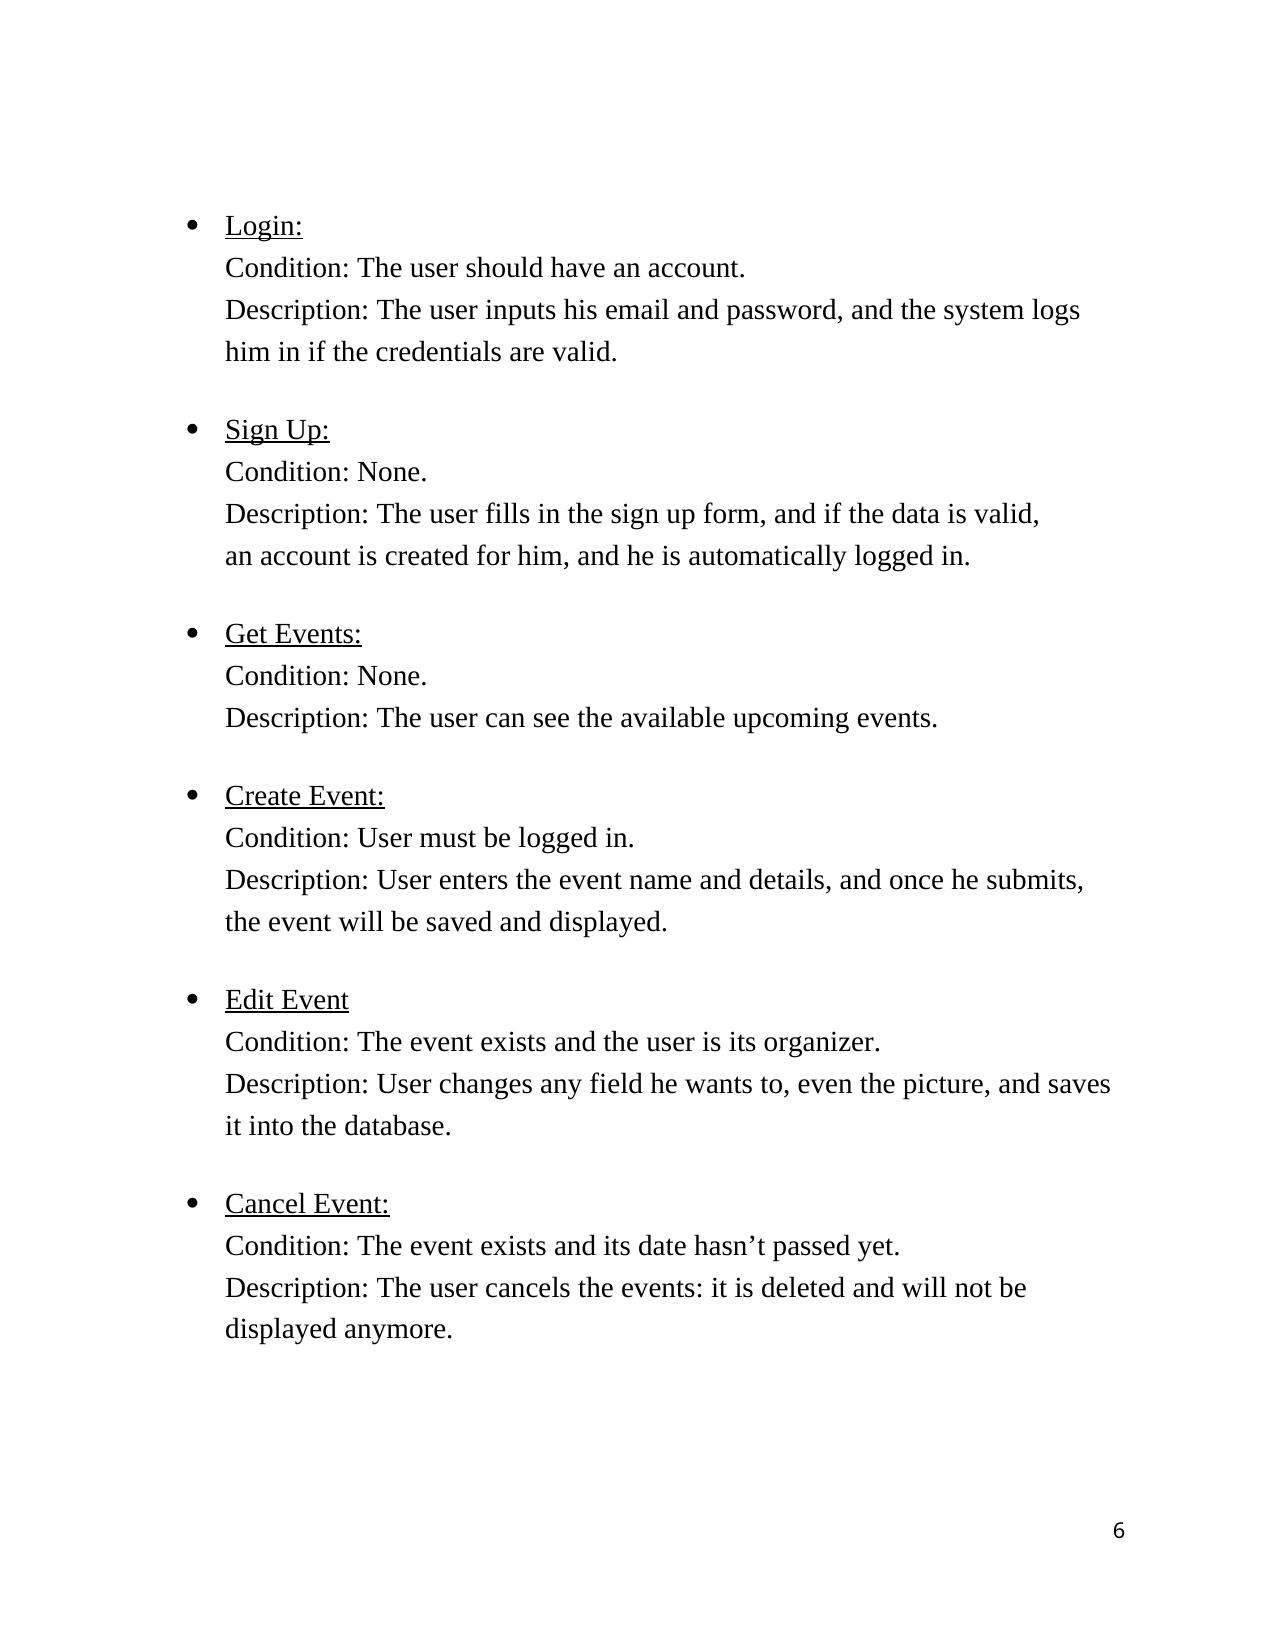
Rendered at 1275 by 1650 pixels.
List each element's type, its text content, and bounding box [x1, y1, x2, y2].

list Sign Up: Condition: None. Description: The user fills in the sign up form, and if the data is valid, an account is created for him, and he is automatically logged in. [187, 412, 1125, 609]
list Login: Condition: The user should have an account. Description: The user inputs his email and password, and the system logs him in if the credentials are valid. [187, 208, 1125, 405]
list Edit Event Condition: The event exists and the user is its organizer. Description: User changes any field he wants to, even the picture, and saves it into the database. [187, 982, 1125, 1178]
list Cancel Event: Condition: The event exists and its date hasn’t passed yet. Description: The user cancels the events: it is deleted and will not be displayed anymore. [187, 1186, 1125, 1466]
list Create Event: Condition: User must be logged in. Description: User enters the event name and details, and once he submits, the event will be saved and displayed. [187, 778, 1125, 975]
list Get Events: Condition: None. Description: The user can see the available upcoming events. [187, 616, 1125, 771]
